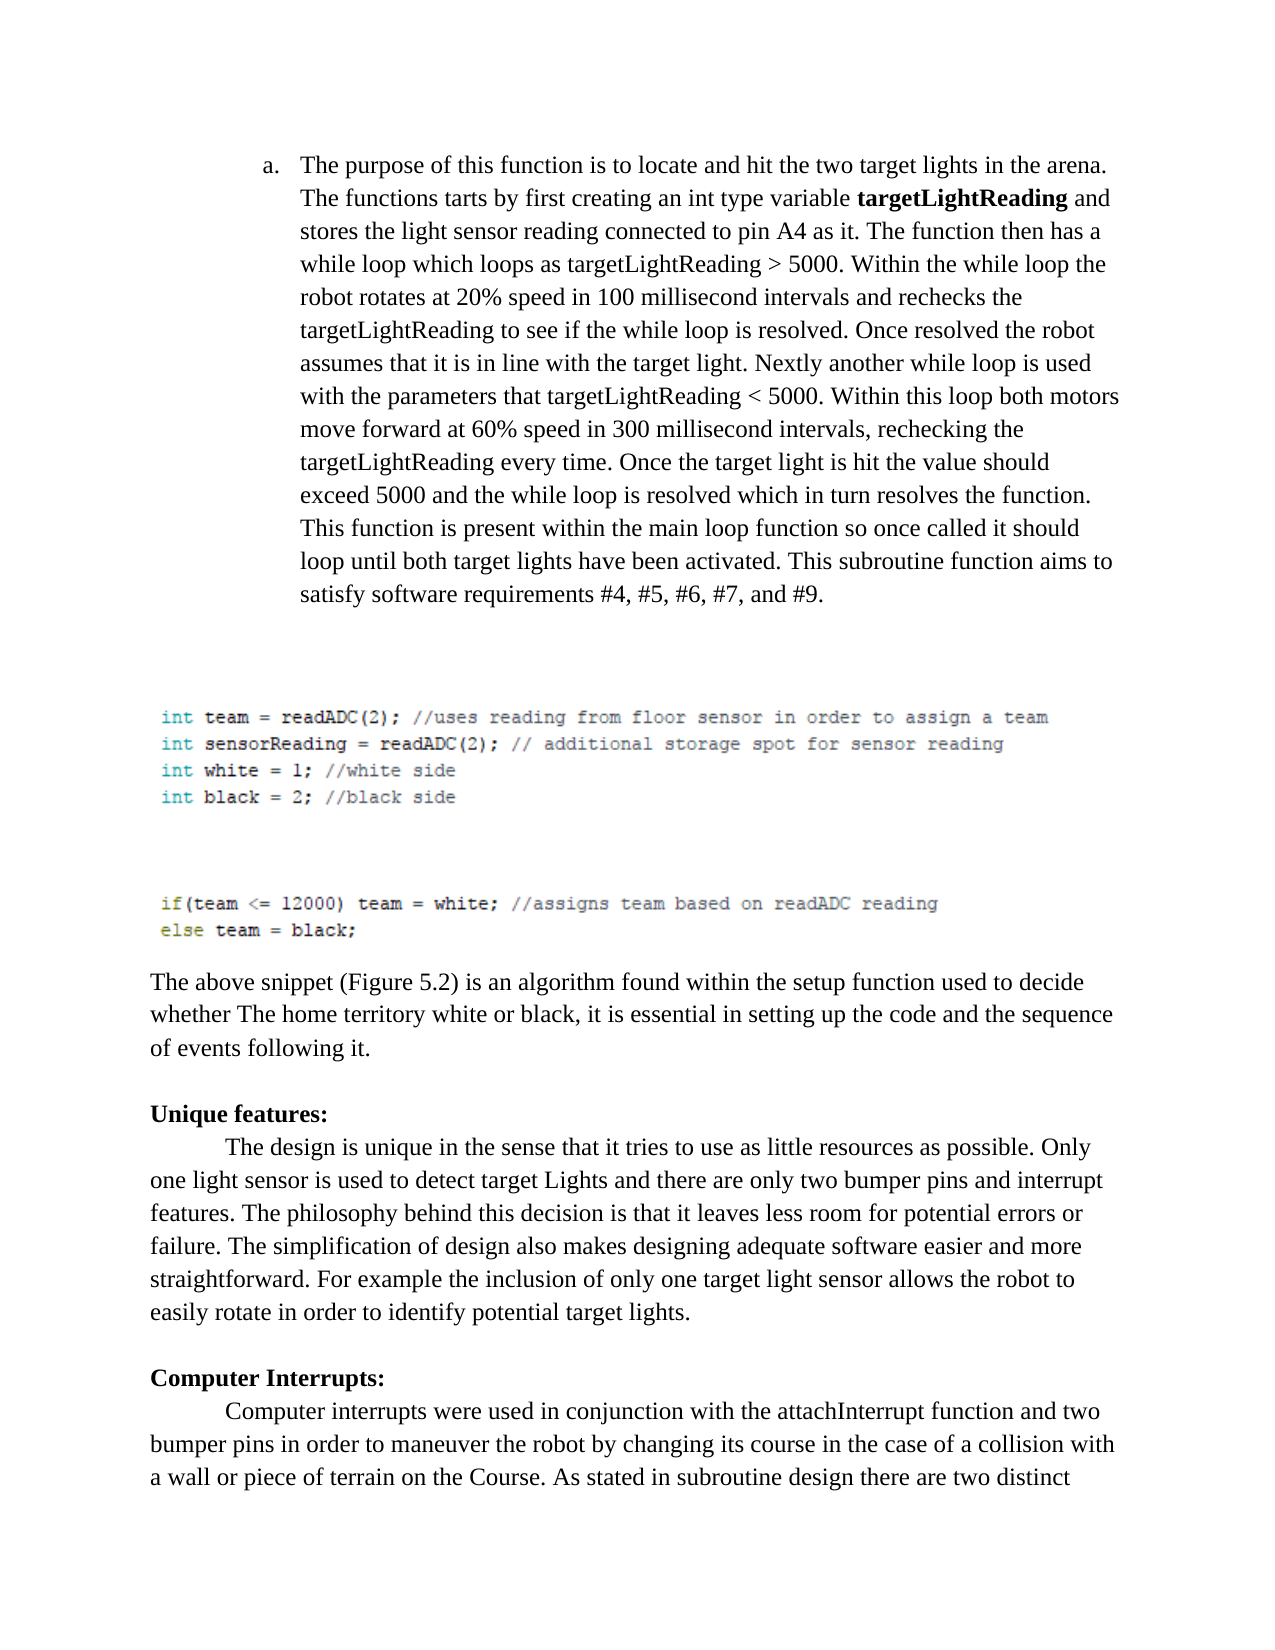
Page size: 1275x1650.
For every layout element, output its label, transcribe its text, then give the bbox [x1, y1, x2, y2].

text Computer Interrupts: [150, 1363, 1125, 1392]
text The above snippet (Figure 5.2) is an algorithm found within the setup function used to decide whether The home territory white or black, it is essential in setting up the code and the sequence of events following it. [150, 967, 1125, 1061]
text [150, 1396, 1125, 1491]
text Unique features: [150, 1099, 1125, 1127]
picture [150, 678, 1079, 963]
text The design is unique in the sense that it tries to use as little resources as possible. Only one light sensor is used to detect target Lights and there are only two bumper pins and interrupt features. The philosophy behind this decision is that it leaves less room for potential errors or failure. The simplification of design also makes designing adequate software easier and more straightforward. For example the inclusion of only one target light sensor allows the robot to easily rotate in order to identify potential target lights. [150, 1132, 1125, 1326]
list The purpose of this function is to locate and hit the two target lights in the arena. The functions tarts by first creating an int type variable targetLightReading and stores the light sensor reading connected to pin A4 as it. The function then has a while loop which loops as targetLightReading > 5000. Within the while loop the robot rotates at 20% speed in 100 millisecond intervals and rechecks the targetLightReading to see if the while loop is resolved. Once resolved the robot assumes that it is in line with the target light. Nextly another while loop is used with the parameters that targetLightReading < 5000. Within this loop both motors move forward at 60% speed in 300 millisecond intervals, rechecking the targetLightReading every time. Once the target light is hit the value should exceed 5000 and the while loop is resolved which in turn resolves the function. This function is present within the main loop function so once called it should loop until both target lights have been activated. This subroutine function aims to satisfy software requirements #4, #5, #6, #7, and #9. [262, 150, 1125, 608]
